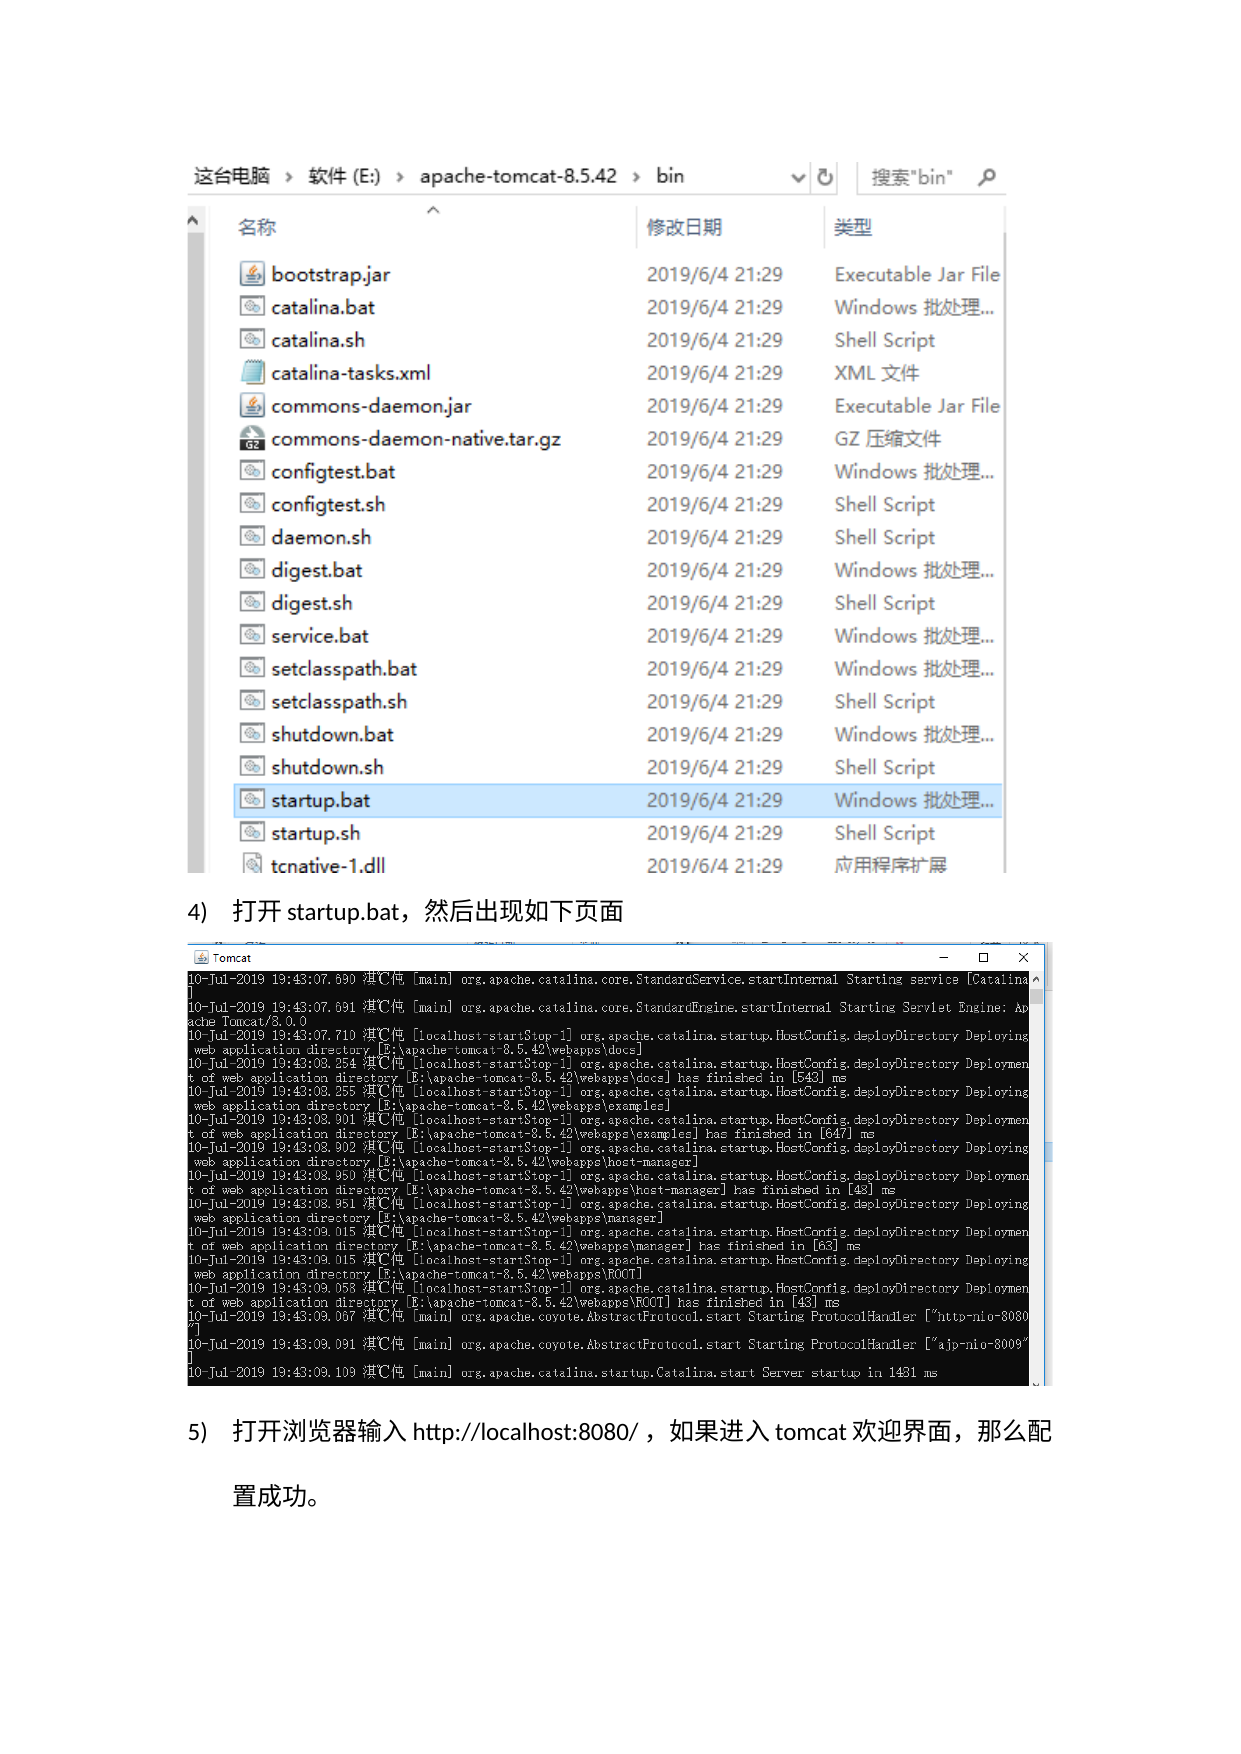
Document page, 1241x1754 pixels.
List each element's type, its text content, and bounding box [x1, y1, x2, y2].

picture [187, 942, 1053, 1386]
picture [187, 162, 1007, 873]
list 打开startup.bat，然后出现如下页面 [187, 877, 1053, 942]
list 打开浏览器输入http://localhost:8080/ ，如果进入tomcat欢迎界面，那么配置成功。 [187, 1397, 1053, 1527]
